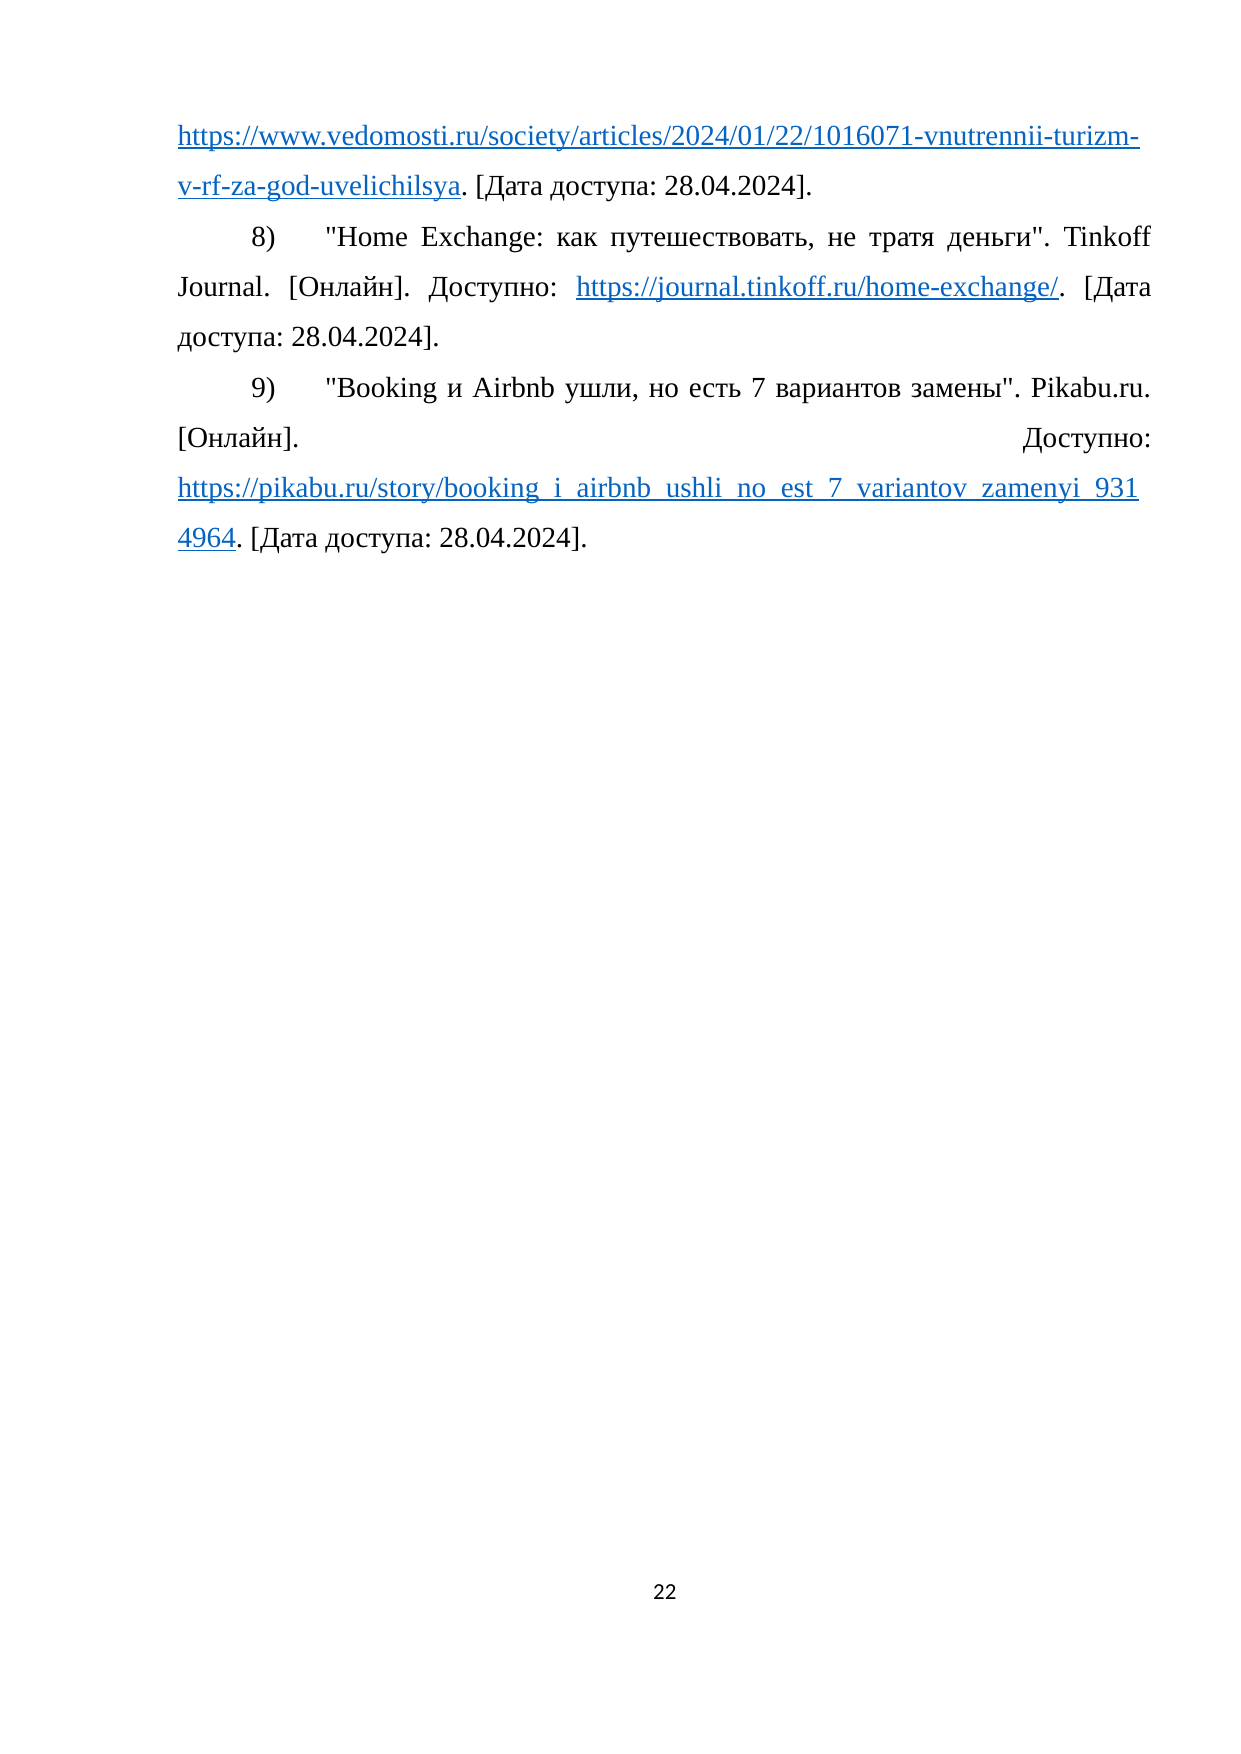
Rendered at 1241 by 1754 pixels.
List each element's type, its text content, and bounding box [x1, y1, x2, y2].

list "Home Exchange: как путешествовать, не тратя деньги". Tinkoff Journal. [Онлайн]. Доступно: https://journal.tinkoff.ru/home-exchange/. [Дата доступа: 28.04.2024]. [177, 219, 1152, 353]
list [177, 118, 1152, 202]
list "Booking и Airbnb ушли, но есть 7 вариантов замены". Pikabu.ru. [Онлайн]. Доступно: https://pikabu.ru/story/booking_i_airbnb_ushli_no_est_7_variantov_zamenyi_9314964. [Дата доступа: 28.04.2024]. [177, 370, 1152, 554]
